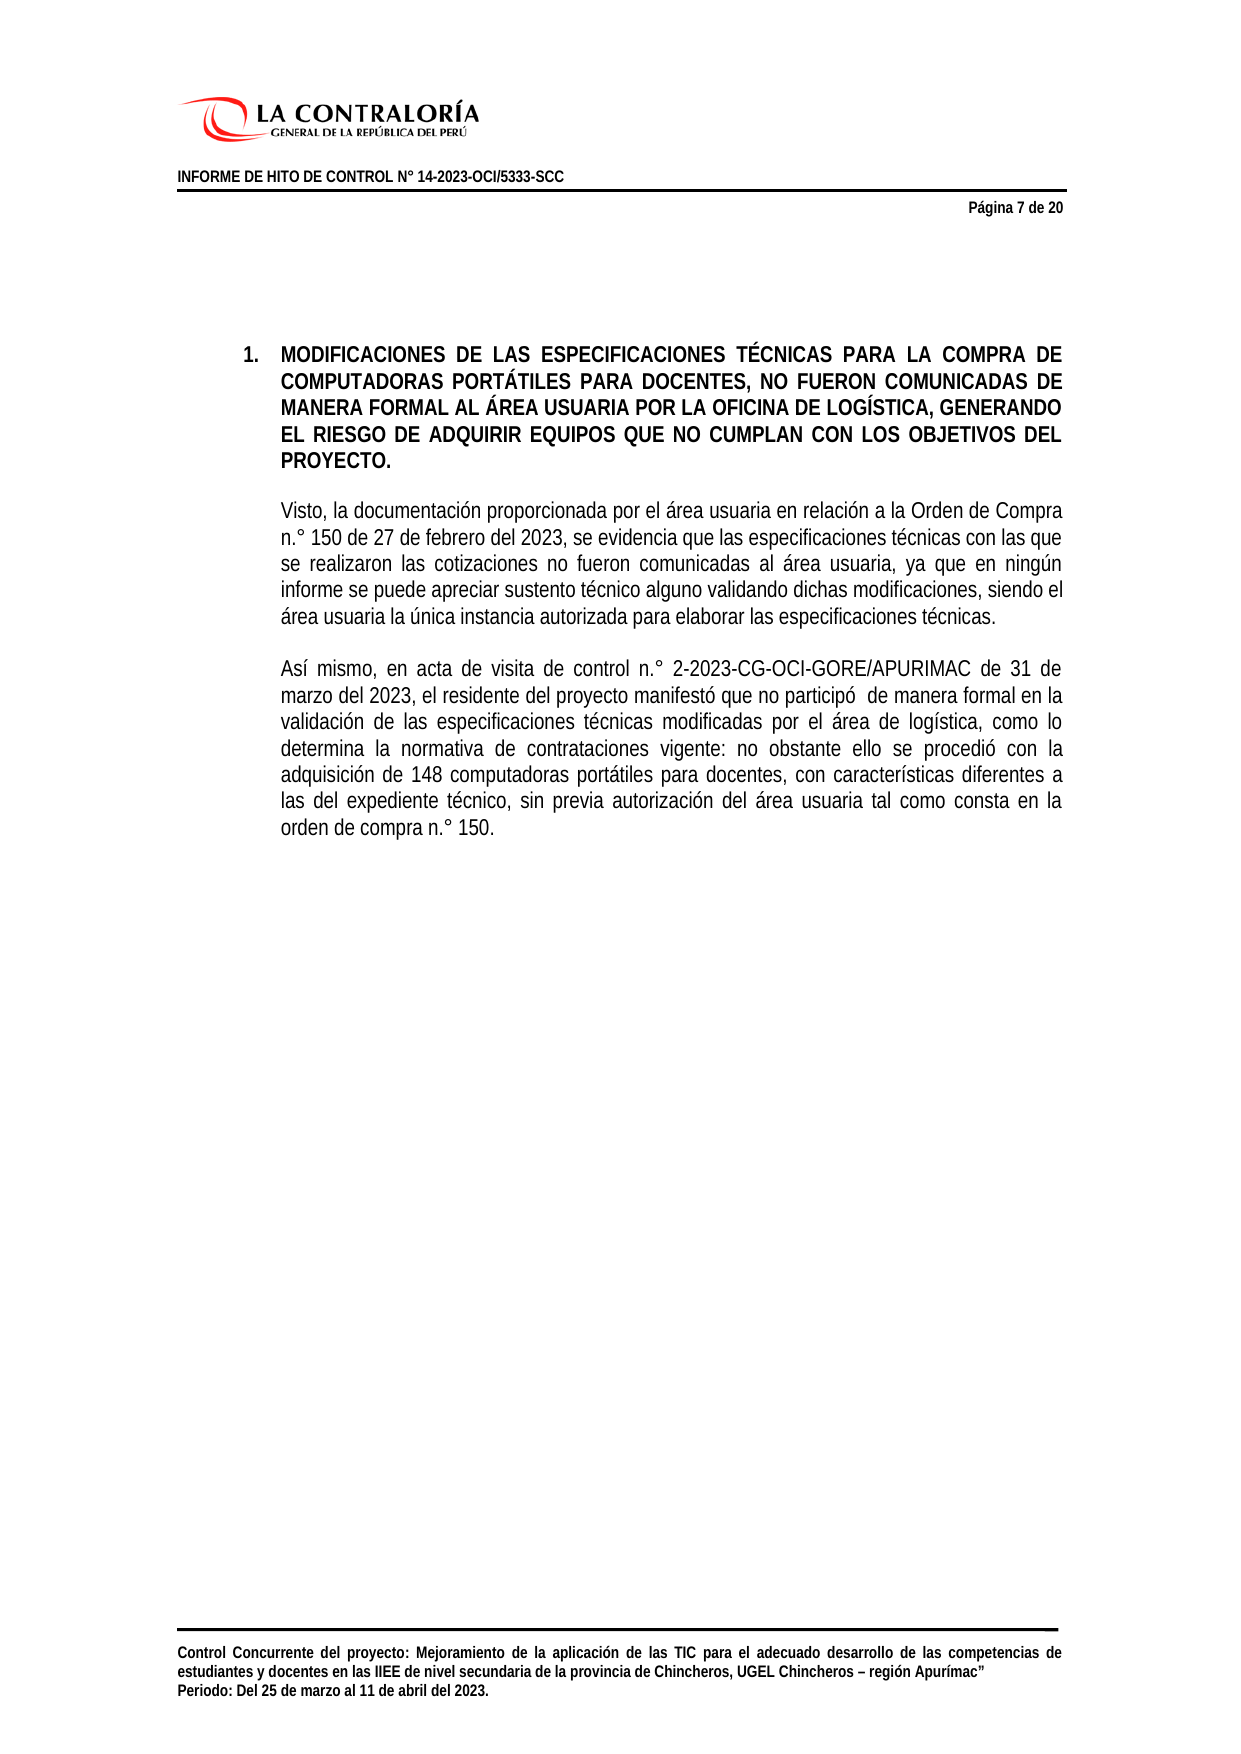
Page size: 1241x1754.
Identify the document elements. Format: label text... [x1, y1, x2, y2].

list Así mismo, en acta de visita de control n.° 2-2023-CG-OCI-GORE/APURIMAC de 31 de marzo del 2023, el residente del proyecto manifestó que no participó de manera formal en la validación de las especificaciones técnicas modificadas por el área de logística, como lo determina la normativa de contrataciones vigente: no obstante ello se procedió con la adquisición de 148 computadoras portátiles para docentes, con características diferentes a las del expediente técnico, sin previa autorización del área usuaria tal como consta en la orden de compra n.° 150. [281, 655, 1063, 840]
picture [177, 73, 479, 167]
list MODIFICACIONES DE LAS ESPECIFICACIONES TÉCNICAS PARA LA COMPRA DE COMPUTADORAS PORTÁTILES PARA DOCENTES, NO FUERON COMUNICADAS DE MANERA FORMAL AL ÁREA USUARIA POR LA OFICINA DE LOGÍSTICA, GENERANDO EL RIESGO DE ADQUIRIR EQUIPOS QUE NO CUMPLAN CON LOS OBJETIVOS DEL PROYECTO. [243, 341, 1063, 473]
list Visto, la documentación proporcionada por el área usuaria en relación a la Orden de Compra n.° 150 de 27 de febrero del 2023, se evidencia que las especificaciones técnicas con las que se realizaron las cotizaciones no fueron comunicadas al área usuaria, ya que en ningún informe se puede apreciar sustento técnico alguno validando dichas modificaciones, siendo el área usuaria la única instancia autorizada para elaborar las especificaciones técnicas. [281, 497, 1063, 629]
